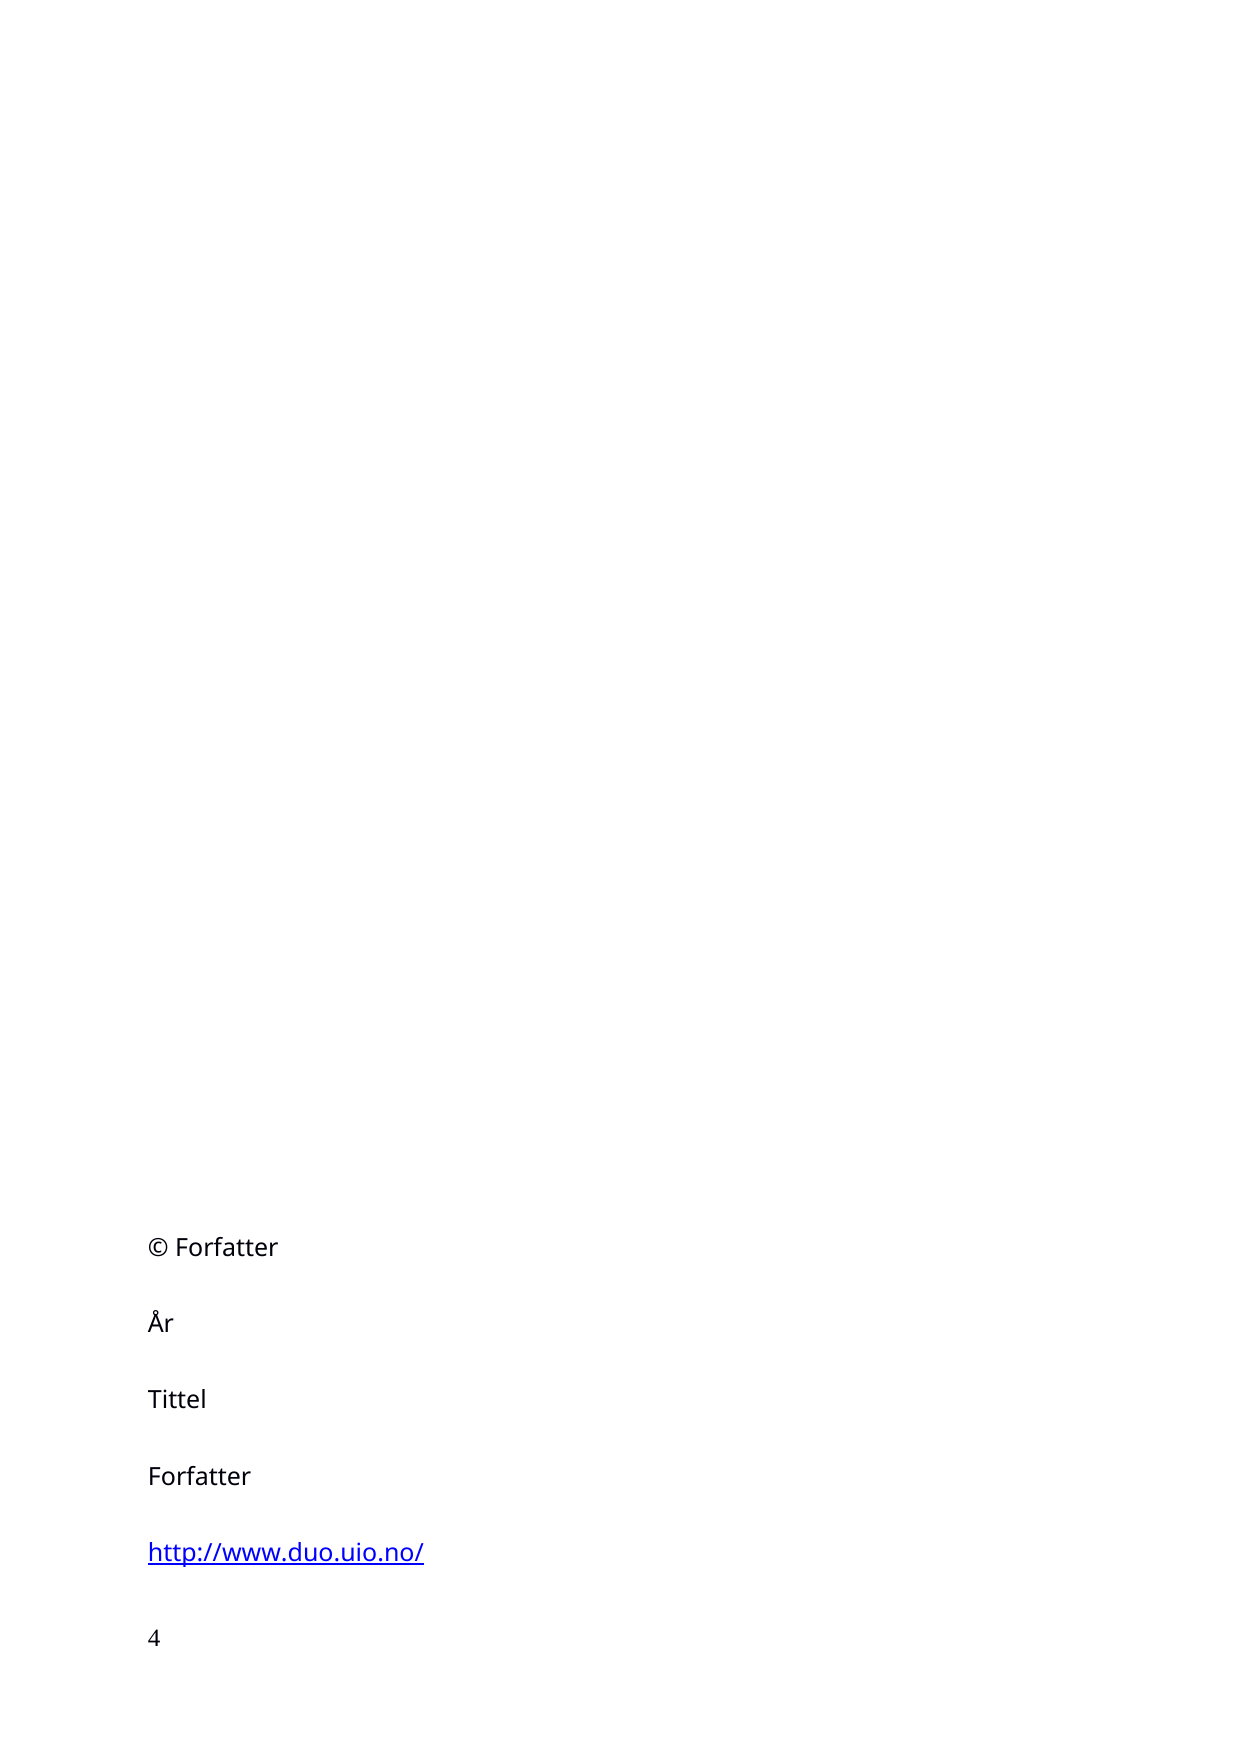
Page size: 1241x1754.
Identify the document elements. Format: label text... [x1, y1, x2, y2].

text http://www.duo.uio.no/ [148, 1534, 1092, 1568]
text Tittel [148, 1382, 1092, 1416]
text Forfatter [148, 1458, 1092, 1492]
text © Forfatter [148, 1230, 1092, 1264]
text År [148, 1306, 1092, 1340]
